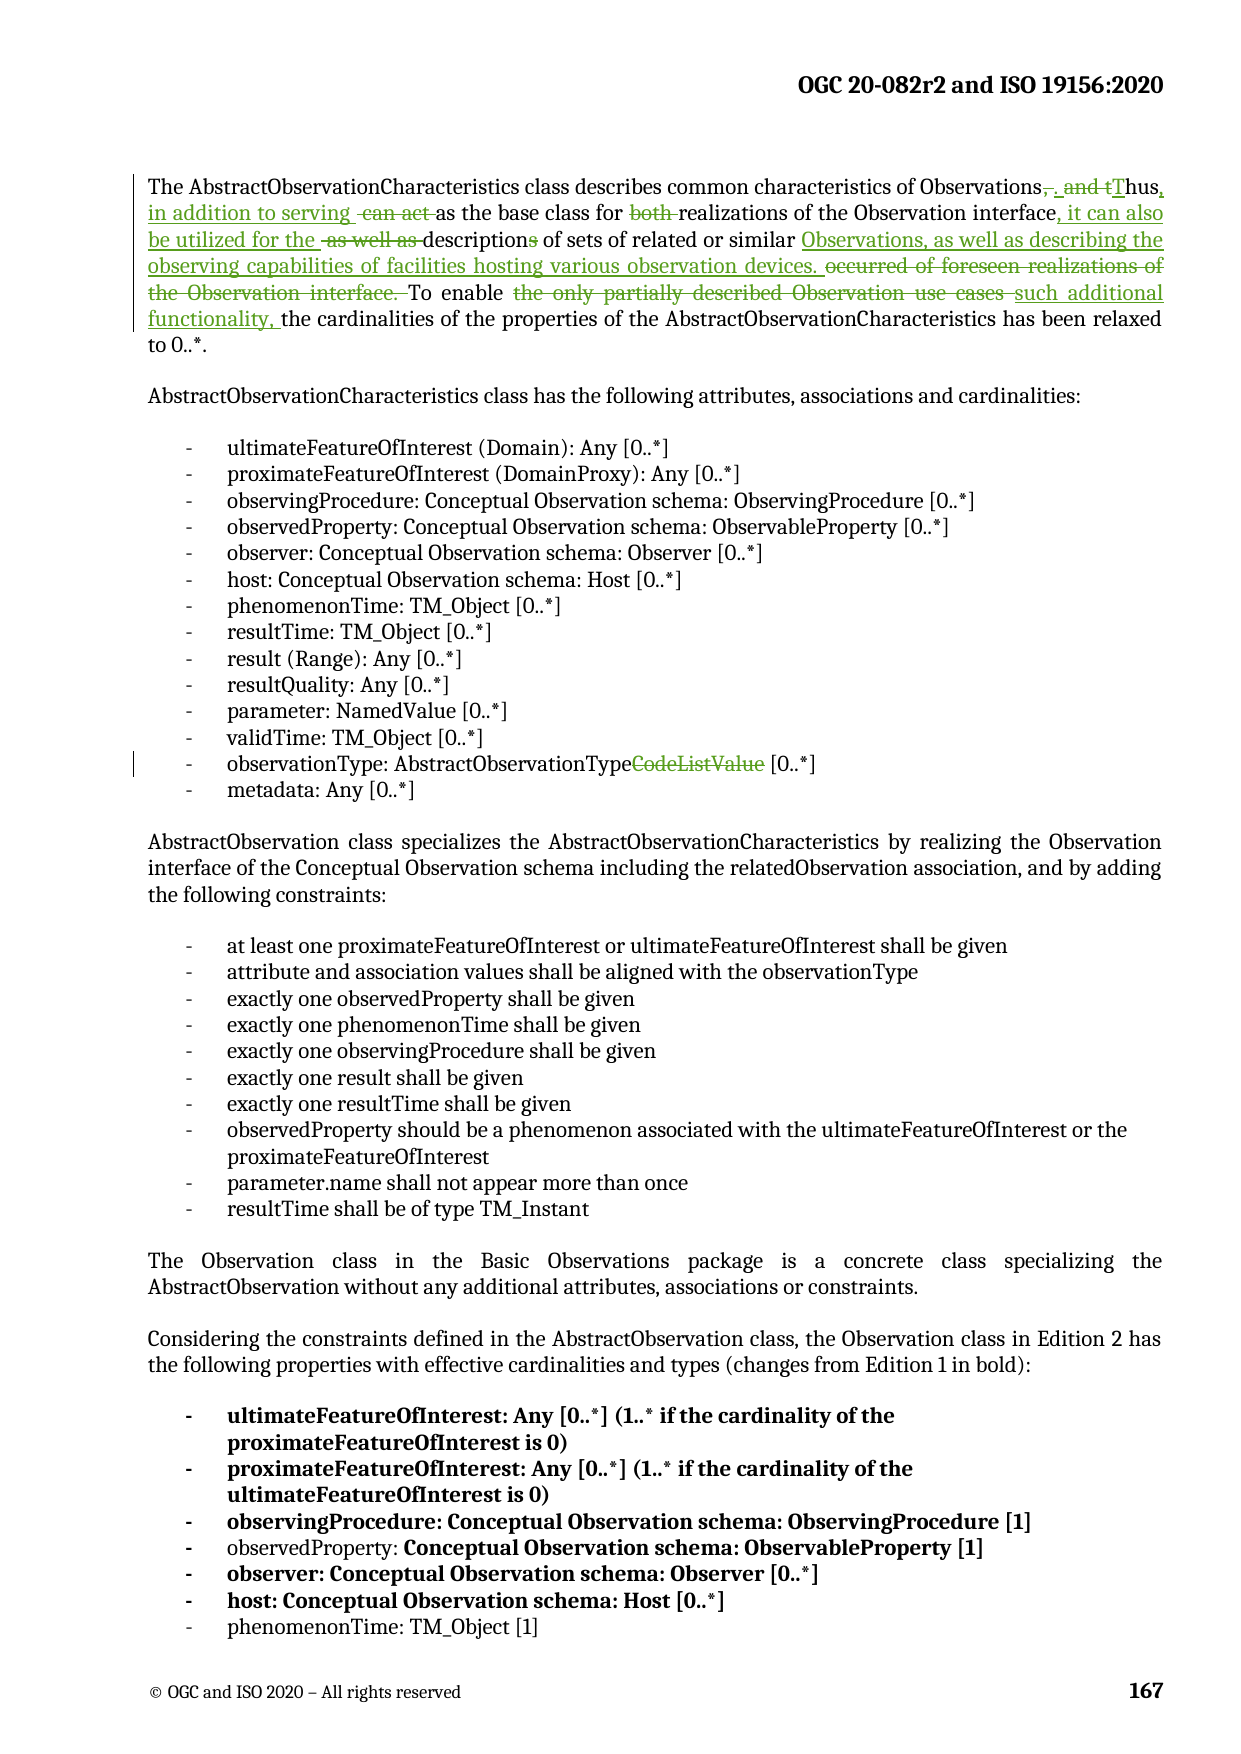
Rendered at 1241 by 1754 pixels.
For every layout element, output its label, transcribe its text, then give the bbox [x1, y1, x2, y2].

list at least one proximateFeatureOfInterest or ultimateFeatureOfInterest shall be given [185, 933, 1163, 959]
list exactly one observingProcedure shall be given [185, 1038, 1163, 1064]
list phenomenonTime: TM_Object [1] [185, 1614, 1163, 1640]
list exactly one result shall be given [185, 1064, 1163, 1091]
text AbstractObservation class specializes the AbstractObservationCharacteristics by realizing the Observation interface of the Conceptual Observation schema including the relatedObservation association, and by adding the following constraints: [148, 829, 1163, 908]
list observingProcedure: Conceptual Observation schema: ObservingProcedure [1] [185, 1508, 1163, 1535]
list observer: Conceptual Observation schema: Observer [0..*] [185, 1561, 1163, 1587]
list parameter: NamedValue [0..*] [185, 698, 1163, 724]
text Considering the constraints defined in the AbstractObservation class, the Observation class in Edition 2 has the following properties with effective cardinalities and types (changes from Edition 1 in bold): [148, 1325, 1163, 1378]
list observingProcedure: Conceptual Observation schema: ObservingProcedure [0..*] [185, 487, 1163, 514]
list proximateFeatureOfInterest (DomainProxy): Any [0..*] [185, 461, 1163, 487]
list observationType: AbstractObservationType [0..*] [185, 751, 1163, 777]
list observedProperty: Conceptual Observation schema: ObservableProperty [1] [185, 1535, 1163, 1561]
list resultTime: TM_Object [0..*] [185, 619, 1163, 646]
list observer: Conceptual Observation schema: Observer [0..*] [185, 540, 1163, 566]
list validTime: TM_Object [0..*] [185, 724, 1163, 751]
list observedProperty should be a phenomenon associated with the ultimateFeatureOfInterest or the proximateFeatureOfInterest [185, 1117, 1163, 1170]
list phenomenonTime: TM_Object [0..*] [185, 593, 1163, 619]
list ultimateFeatureOfInterest: Any [0..*] (1..* if the cardinality of the proximateFeatureOfInterest is 0) [185, 1403, 1163, 1456]
list exactly one observedProperty shall be given [185, 985, 1163, 1012]
list exactly one resultTime shall be given [185, 1091, 1163, 1117]
list observedProperty: Conceptual Observation schema: ObservableProperty [0..*] [185, 514, 1163, 540]
list attribute and association values shall be aligned with the observationType [185, 959, 1163, 985]
list parameter.name shall not appear more than once [185, 1170, 1163, 1196]
text AbstractObservationCharacteristics class has the following attributes, associations and cardinalities: [148, 383, 1163, 410]
list host: Conceptual Observation schema: Host [0..*] [185, 566, 1163, 593]
list resultTime shall be of type TM_Instant [185, 1196, 1163, 1223]
text The AbstractObservationCharacteristics class describes common characteristics of Observationshusas the base class for realizations of the Observation interfacedescription of sets of related or similar To enable the cardinalities of the properties of the AbstractObservationCharacteristics has been relaxed to 0..*. [148, 174, 1163, 358]
list exactly one phenomenonTime shall be given [185, 1012, 1163, 1038]
list resultQuality: Any [0..*] [185, 672, 1163, 698]
list result (Range): Any [0..*] [185, 646, 1163, 672]
list host: Conceptual Observation schema: Host [0..*] [185, 1587, 1163, 1614]
list proximateFeatureOfInterest: Any [0..*] (1..* if the cardinality of the ultimateFeatureOfInterest is 0) [185, 1456, 1163, 1508]
list ultimateFeatureOfInterest (Domain): Any [0..*] [185, 435, 1163, 461]
text The Observation class in the Basic Observations package is a concrete class specializing the AbstractObservation without any additional attributes, associations or constraints. [148, 1248, 1163, 1300]
list metadata: Any [0..*] [185, 777, 1163, 804]
